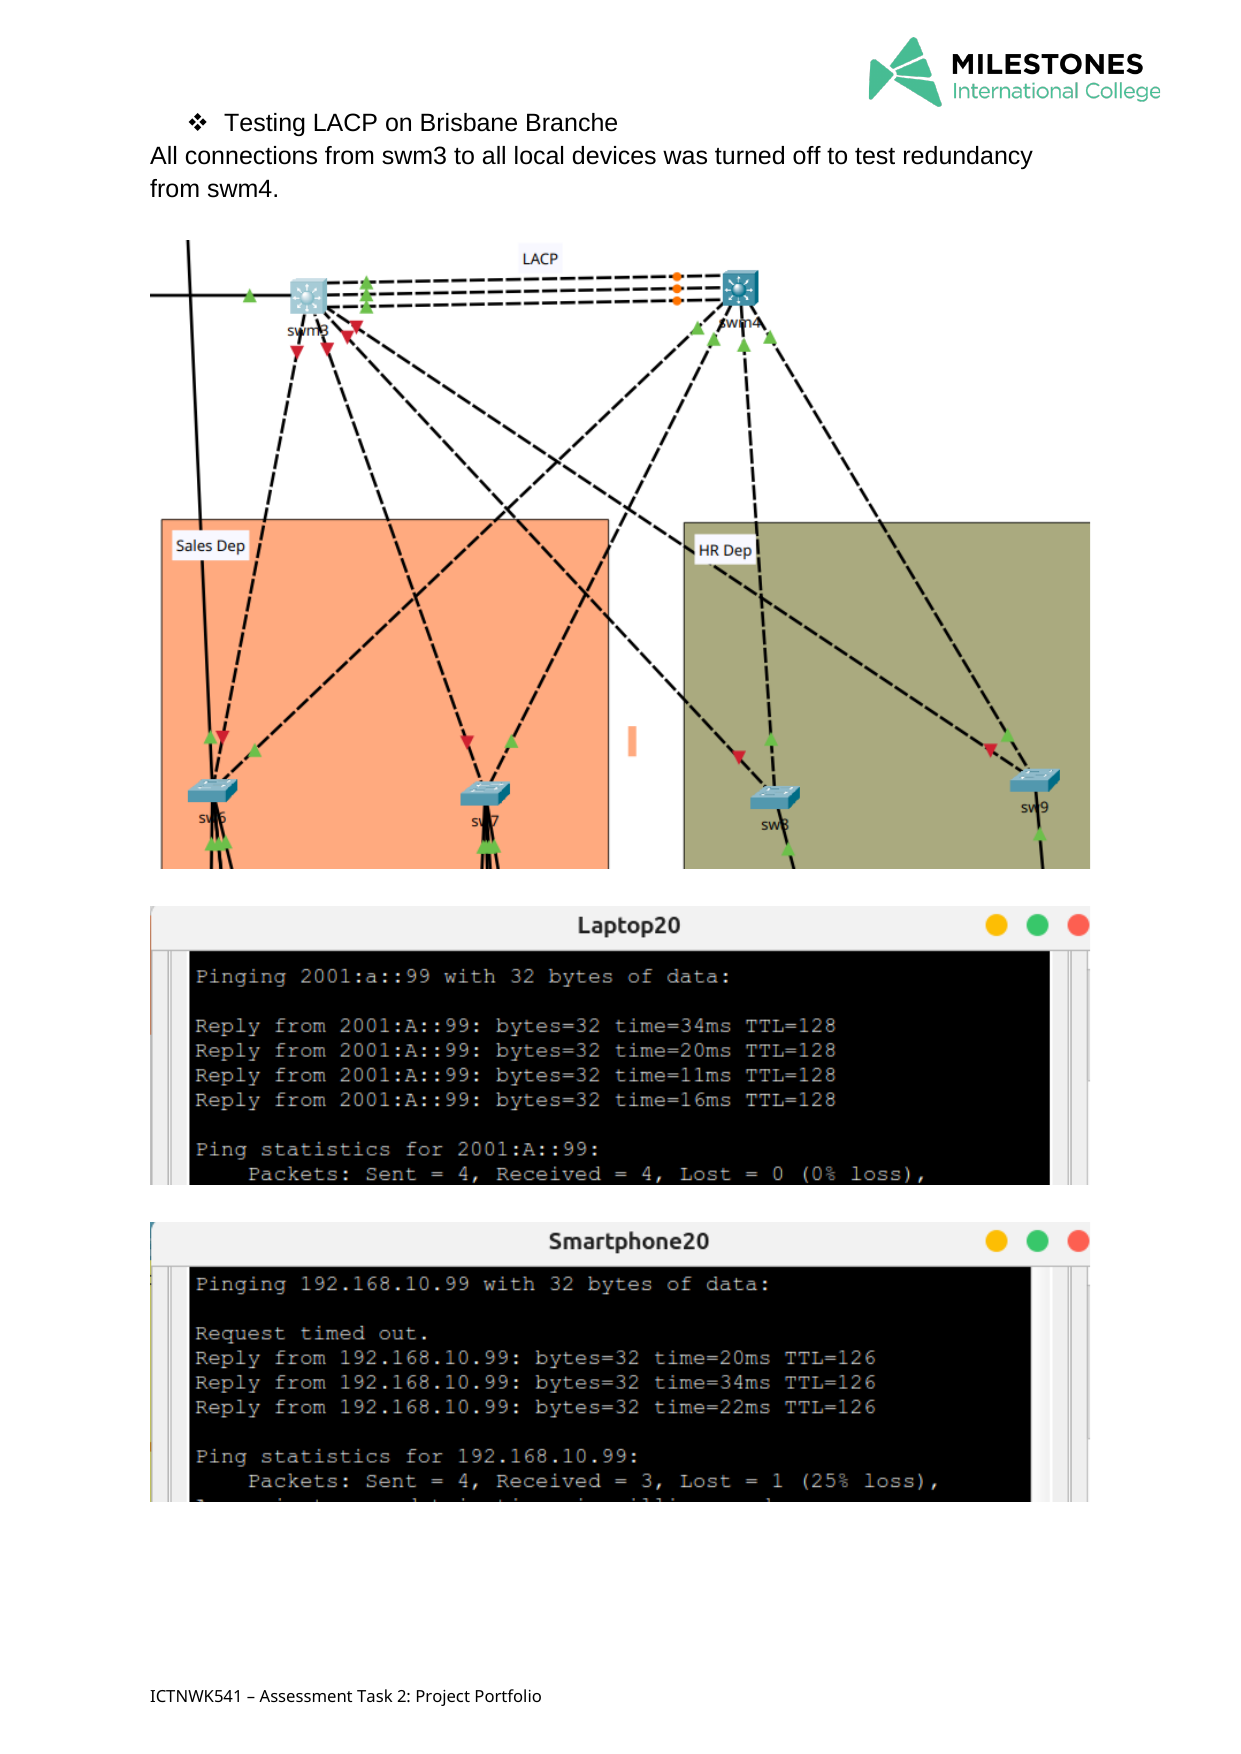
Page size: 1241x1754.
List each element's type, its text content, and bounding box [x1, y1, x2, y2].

picture [868, 37, 1161, 107]
picture [150, 906, 1091, 1185]
text All connections from swm3 to all local devices was turned off to test redundancy from swm4. [150, 141, 1090, 203]
list Testing LACP on Brisbane Branche [186, 108, 1090, 137]
picture [150, 1222, 1091, 1502]
picture [150, 240, 1091, 869]
